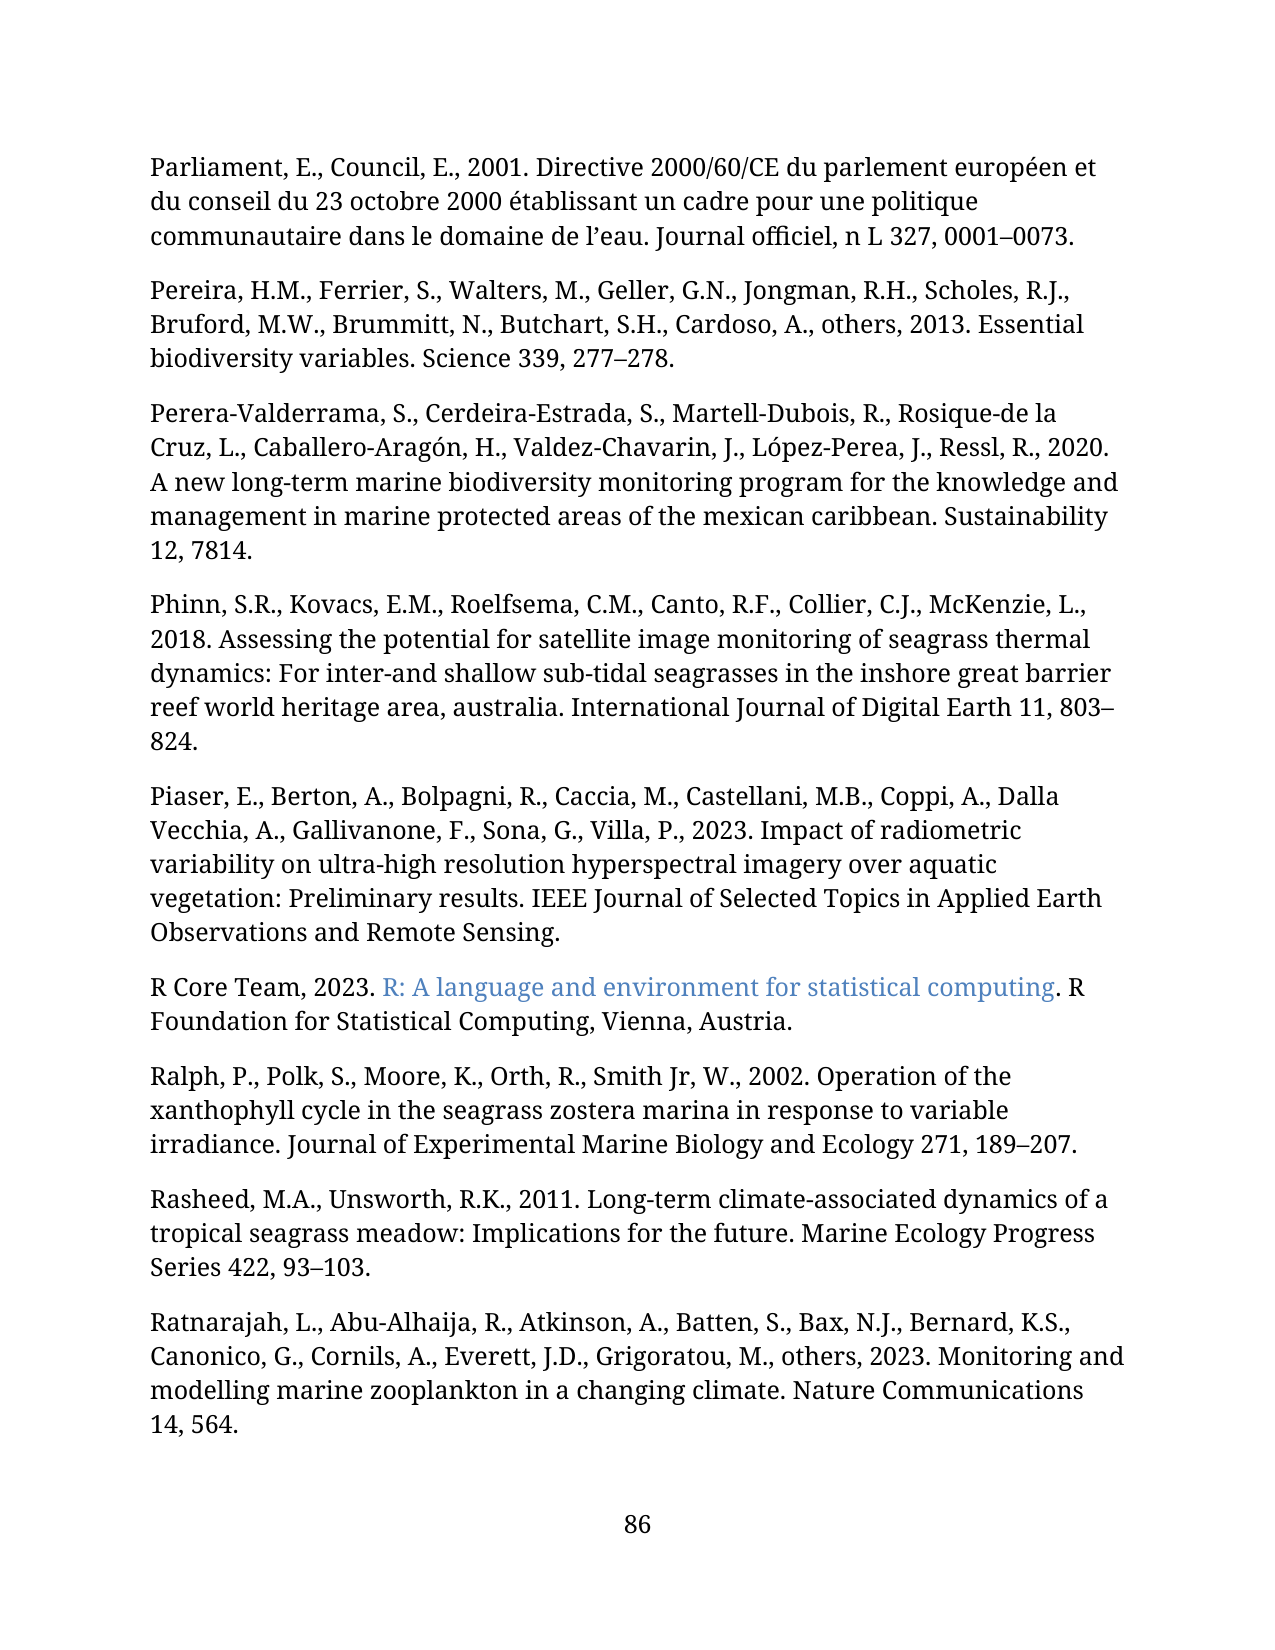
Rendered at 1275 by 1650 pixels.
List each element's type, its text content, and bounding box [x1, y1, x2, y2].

text Parliament, E., Council, E., 2001. Directive 2000/60/CE du parlement européen et du conseil du 23 octobre 2000 établissant un cadre pour une politique communautaire dans le domaine de l’eau. Journal officiel, n L 327, 0001–0073. [150, 150, 1125, 252]
text Pereira, H.M., Ferrier, S., Walters, M., Geller, G.N., Jongman, R.H., Scholes, R.J., Bruford, M.W., Brummitt, N., Butchart, S.H., Cardoso, A., others, 2013. Essential biodiversity variables. Science 339, 277–278. [150, 273, 1125, 375]
text Ratnarajah, L., Abu-Alhaija, R., Atkinson, A., Batten, S., Bax, N.J., Bernard, K.S., Canonico, G., Cornils, A., Everett, J.D., Grigoratou, M., others, 2023. Monitoring and modelling marine zooplankton in a changing climate. Nature Communications 14, 564. [150, 1304, 1125, 1441]
text Rasheed, M.A., Unsworth, R.K., 2011. Long-term climate-associated dynamics of a tropical seagrass meadow: Implications for the future. Marine Ecology Progress Series 422, 93–103. [150, 1181, 1125, 1284]
text Phinn, S.R., Kovacs, E.M., Roelfsema, C.M., Canto, R.F., Collier, C.J., McKenzie, L., 2018. Assessing the potential for satellite image monitoring of seagrass thermal dynamics: For inter-and shallow sub-tidal seagrasses in the inshore great barrier reef world heritage area, australia. International Journal of Digital Earth 11, 803–824. [150, 587, 1125, 757]
text Perera-Valderrama, S., Cerdeira-Estrada, S., Martell-Dubois, R., Rosique-de la Cruz, L., Caballero-Aragón, H., Valdez-Chavarin, J., López-Perea, J., Ressl, R., 2020. A new long-term marine biodiversity monitoring program for the knowledge and management in marine protected areas of the mexican caribbean. Sustainability 12, 7814. [150, 396, 1125, 566]
text Piaser, E., Berton, A., Bolpagni, R., Caccia, M., Castellani, M.B., Coppi, A., Dalla Vecchia, A., Gallivanone, F., Sona, G., Villa, P., 2023. Impact of radiometric variability on ultra-high resolution hyperspectral imagery over aquatic vegetation: Preliminary results. IEEE Journal of Selected Topics in Applied Earth Observations and Remote Sensing. [150, 778, 1125, 949]
text Ralph, P., Polk, S., Moore, K., Orth, R., Smith Jr, W., 2002. Operation of the xanthophyll cycle in the seagrass zostera marina in response to variable irradiance. Journal of Experimental Marine Biology and Ecology 271, 189–207. [150, 1058, 1125, 1161]
text R Core Team, 2023. R: A language and environment for statistical computing. R Foundation for Statistical Computing, Vienna, Austria. [150, 969, 1125, 1038]
